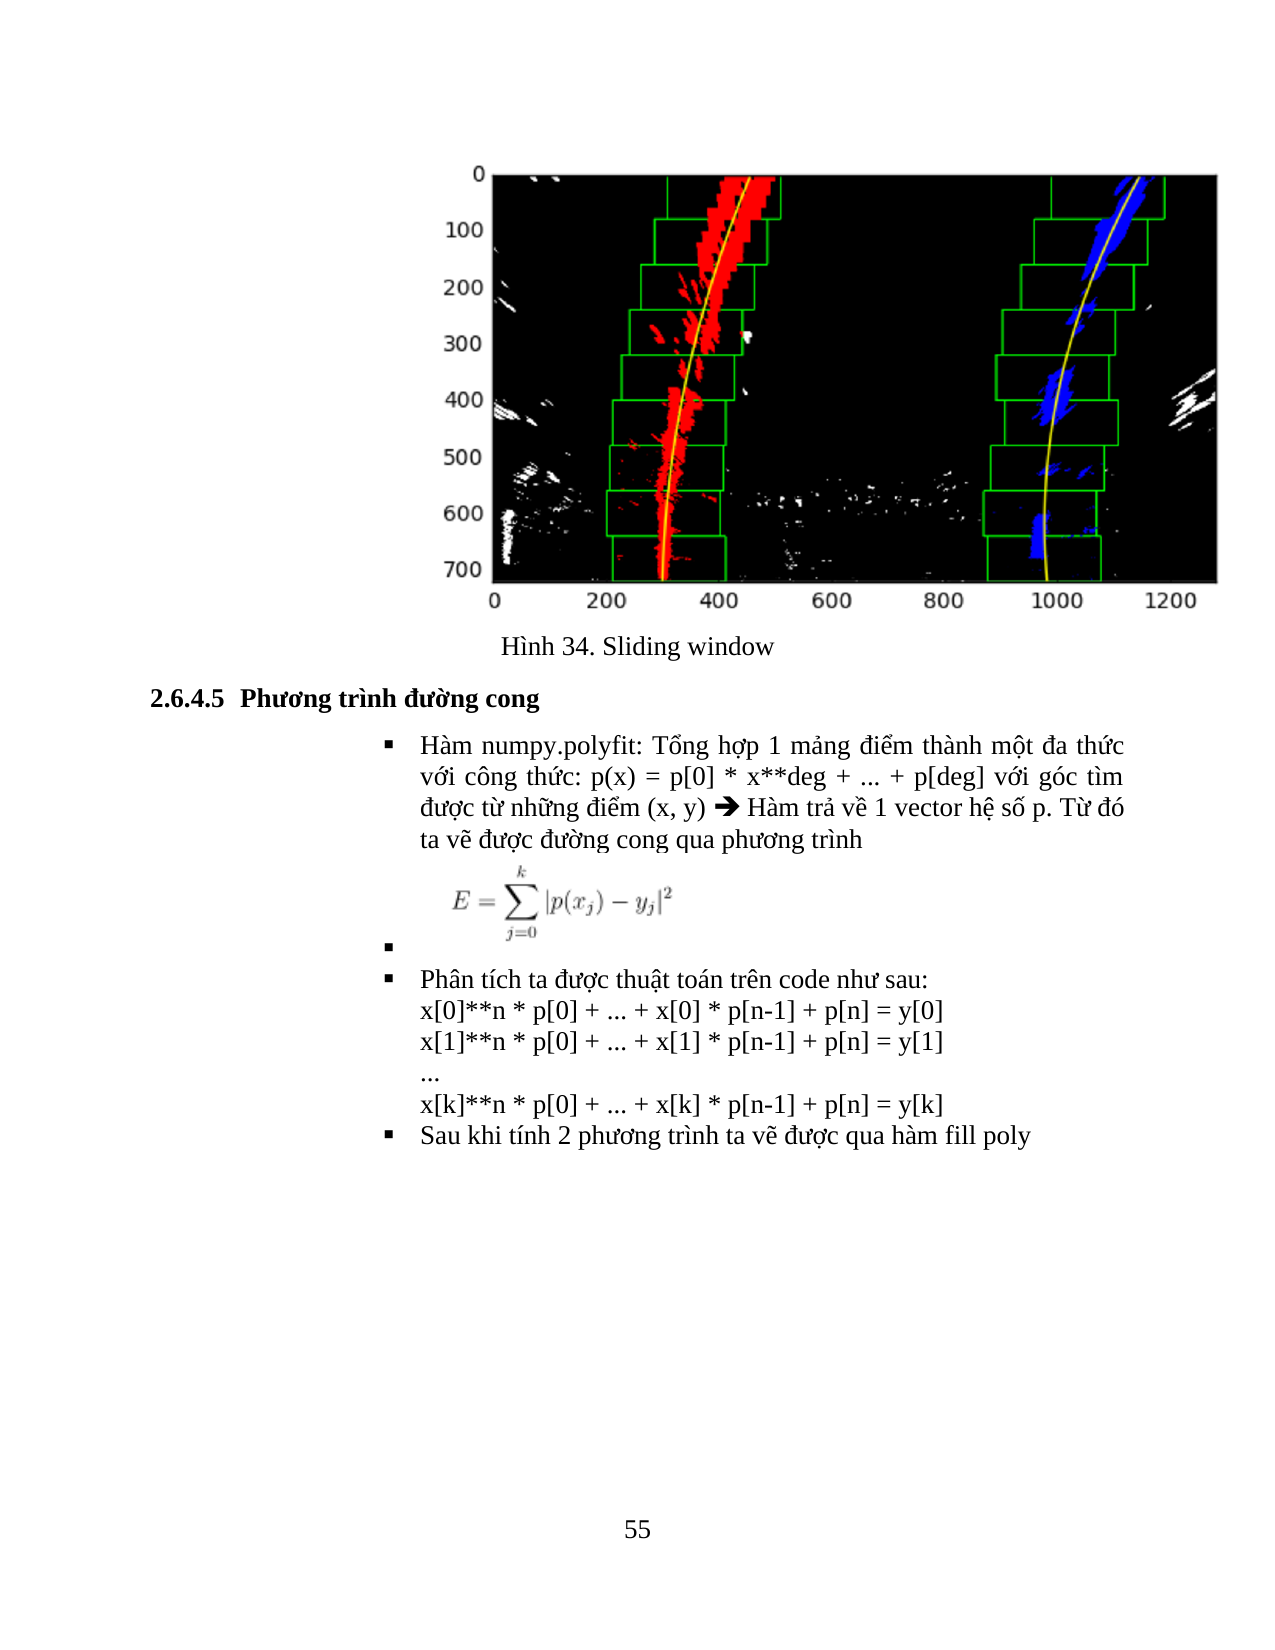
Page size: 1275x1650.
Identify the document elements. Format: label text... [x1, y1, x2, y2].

text Hình 34. Sliding window [150, 631, 1125, 662]
subtitle Phương trình đường cong [150, 682, 1125, 714]
picture [420, 150, 1232, 631]
list ... [420, 1057, 1125, 1088]
list x[0]**n * p[0] + ... + x[0] * p[n-1] + p[n] = y[0] [420, 994, 1125, 1025]
picture [420, 853, 699, 957]
list Phân tích ta được thuật toán trên code như sau: [382, 963, 1125, 994]
list Hàm numpy.polyfit: Tổng hợp 1 mảng điểm thành một đa thức với công thức: p(x) = p[0] * x**deg + ... + p[deg] với góc tìm được từ những điểm (x, y) Hàm trả về 1 vector hệ số p. Từ đó ta vẽ được đường cong qua phương trình [382, 729, 1125, 854]
list x[k]**n * p[0] + ... + x[k] * p[n-1] + p[n] = y[k] [420, 1088, 1125, 1119]
list x[1]**n * p[0] + ... + x[1] * p[n-1] + p[n] = y[1] [420, 1025, 1125, 1057]
list Sau khi tính 2 phương trình ta vẽ được qua hàm fill poly [382, 1119, 1125, 1150]
